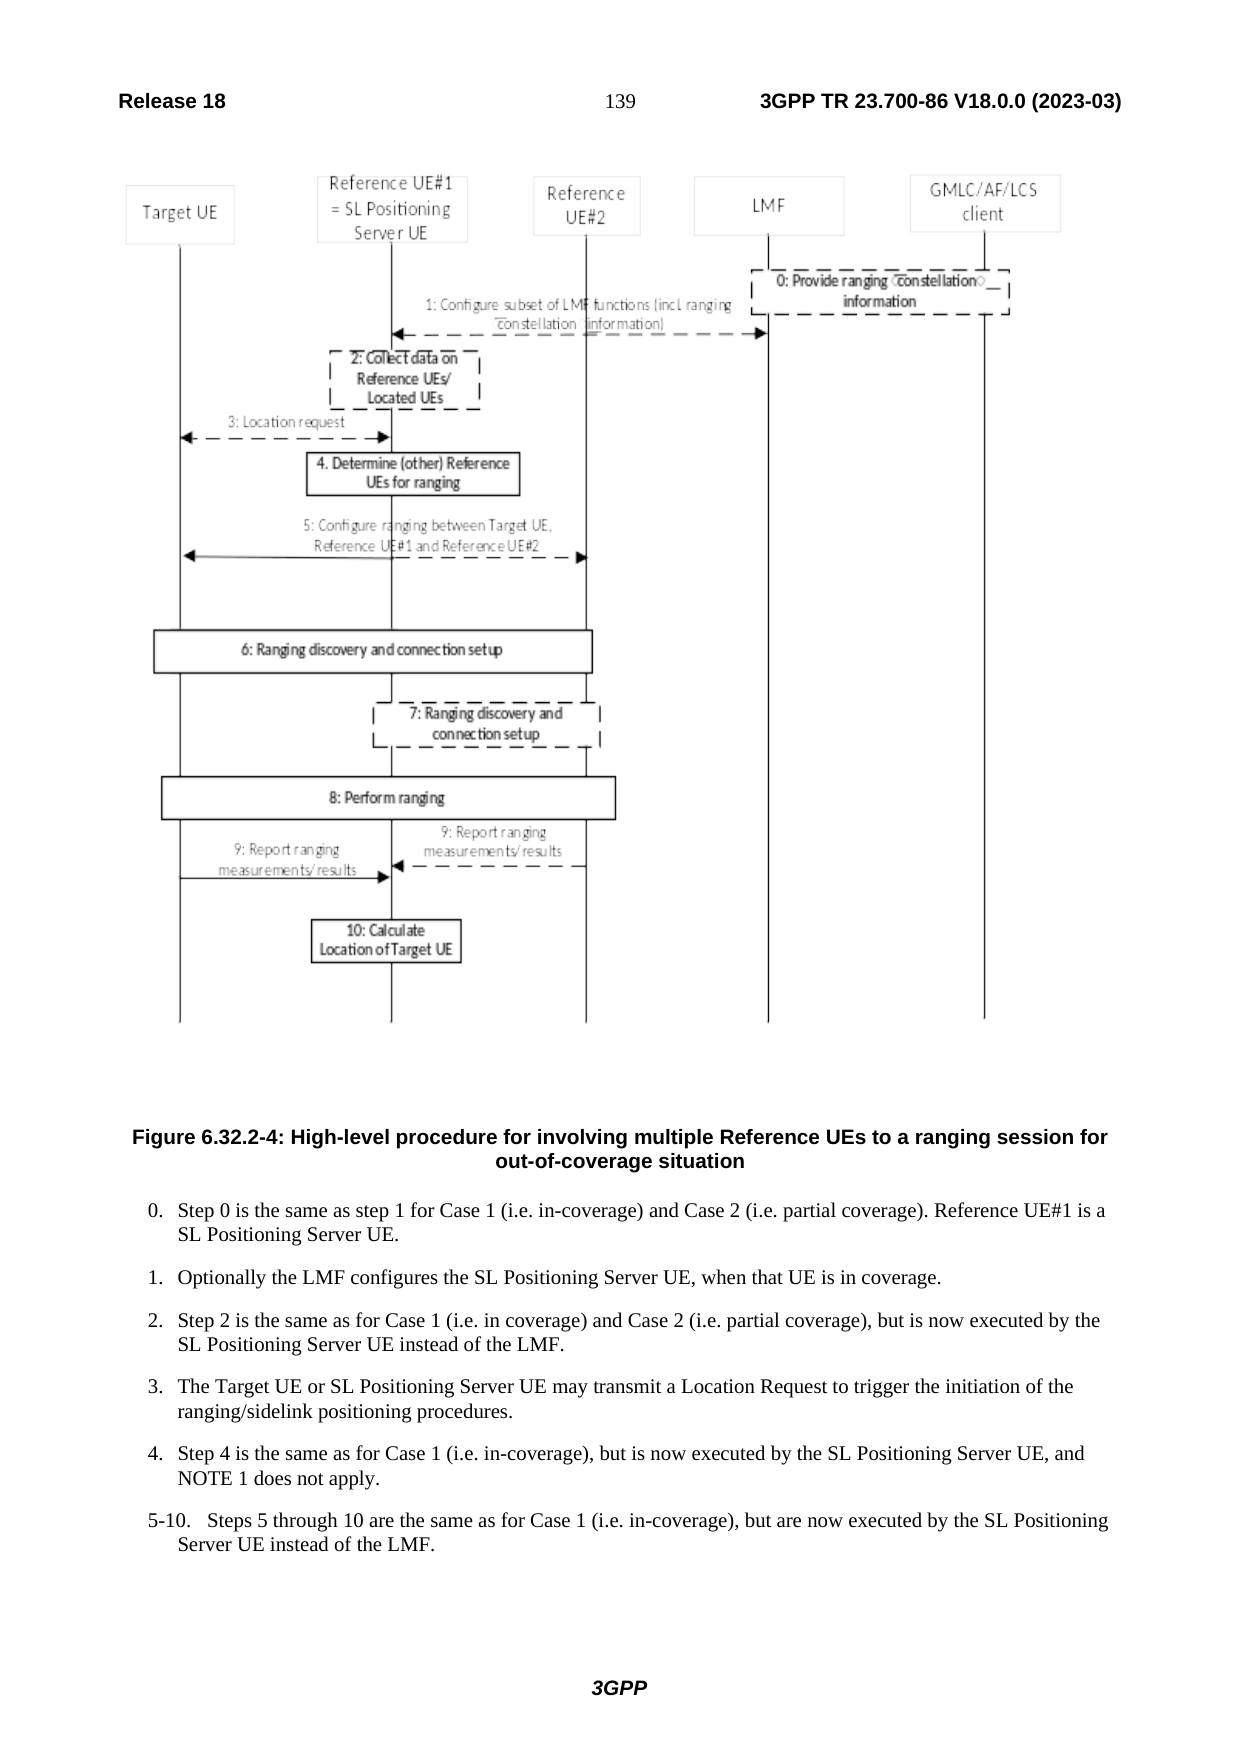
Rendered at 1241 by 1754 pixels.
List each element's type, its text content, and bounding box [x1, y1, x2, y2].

text 4. Step 4 is the same as for Case 1 (i.e. in-coverage), but is now executed by the SL Positioning Server UE, and NOTE 1 does not apply. [148, 1441, 1122, 1489]
text 5-10. Steps 5 through 10 are the same as for Case 1 (i.e. in-coverage), but are now executed by the SL Positioning Server UE instead of the LMF. [148, 1508, 1122, 1556]
text 1. Optionally the LMF configures the SL Positioning Server UE, when that UE is in coverage. [148, 1265, 1122, 1289]
text Figure 6.32.2-4: High-level procedure for involving multiple Reference UEs to a ranging session for out-of-coverage situation [118, 1125, 1122, 1173]
text 3. The Target UE or SL Positioning Server UE may transmit a Location Request to trigger the initiation of the ranging/sidelink positioning procedures. [148, 1374, 1122, 1423]
text 0. Step 0 is the same as step 1 for Case 1 (i.e. in-coverage) and Case 2 (i.e. partial coverage). Reference UE#1 is a SL Positioning Server UE. [148, 1198, 1122, 1246]
text 2. Step 2 is the same as for Case 1 (i.e. in coverage) and Case 2 (i.e. partial coverage), but is now executed by the SL Positioning Server UE instead of the LMF. [148, 1308, 1122, 1356]
